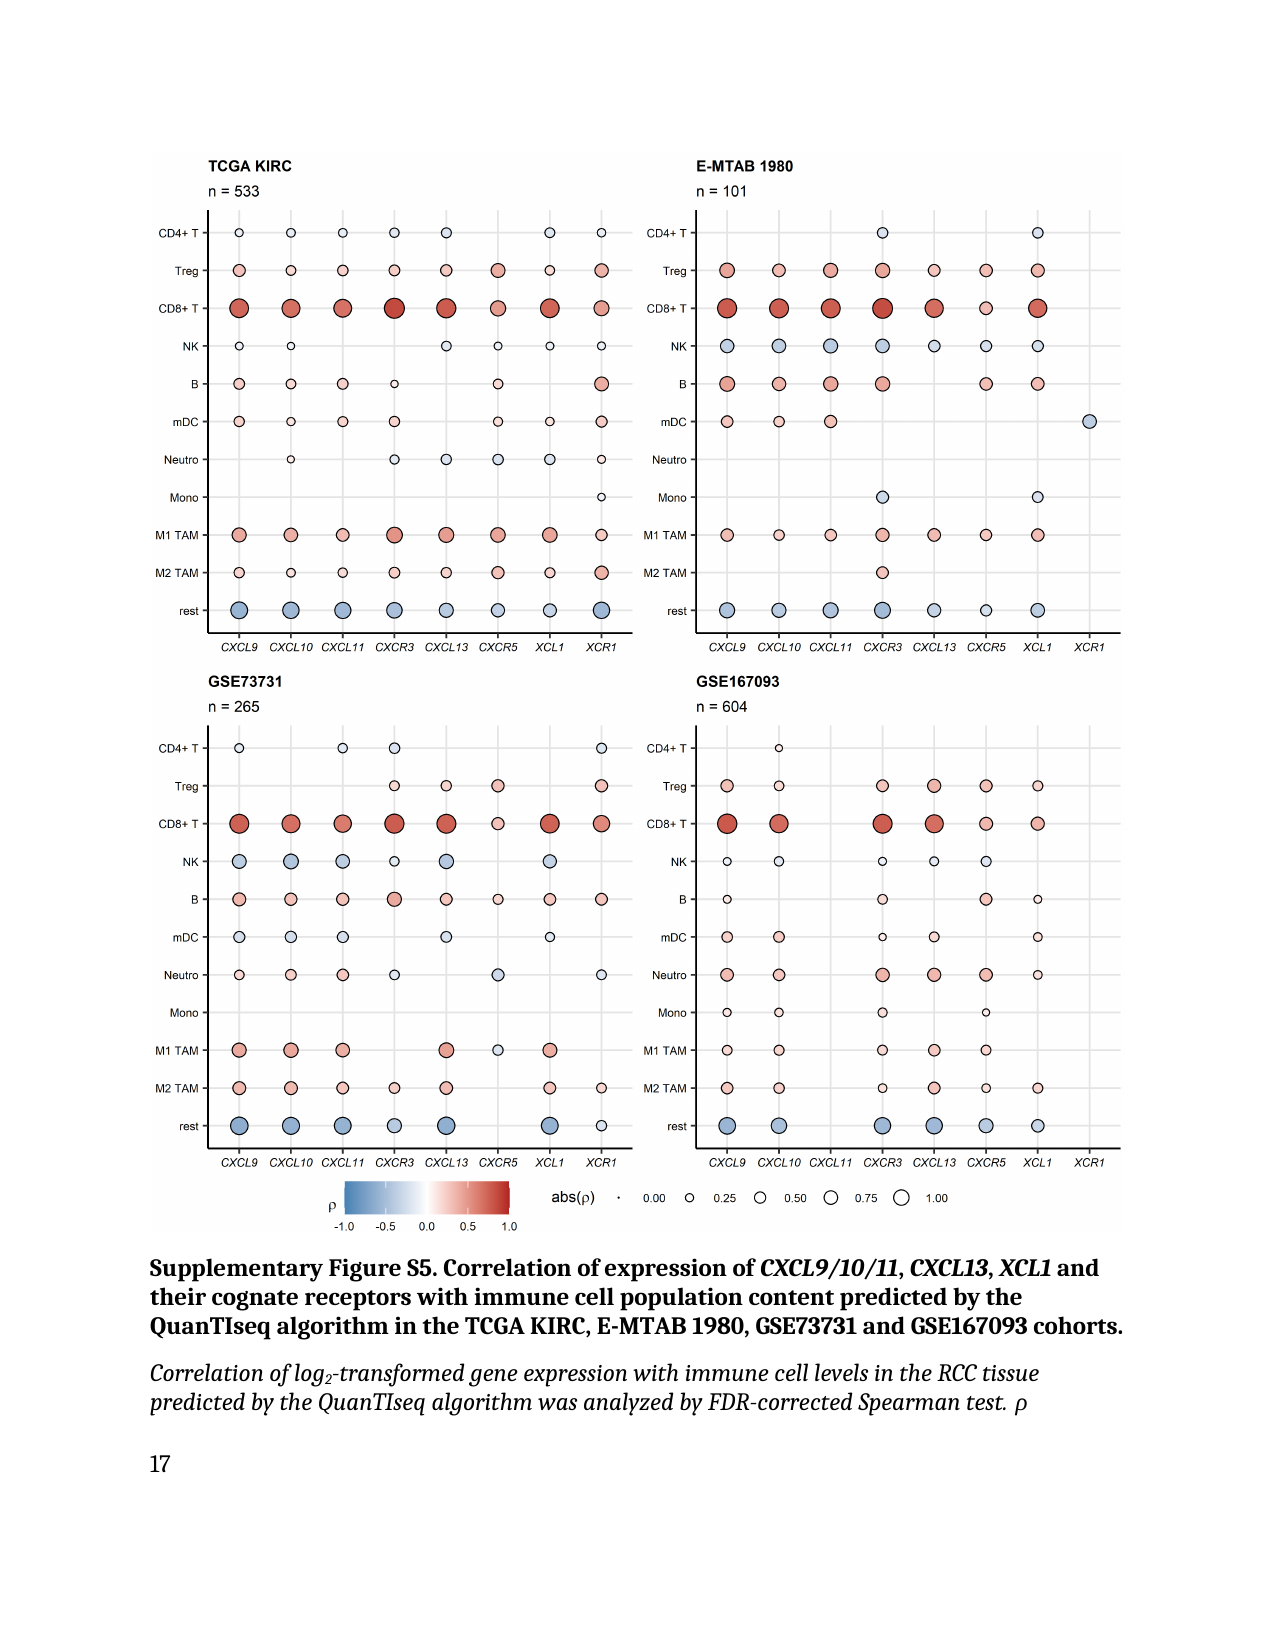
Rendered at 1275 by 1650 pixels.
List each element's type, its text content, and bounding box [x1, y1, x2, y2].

picture [150, 150, 1125, 1234]
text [150, 1359, 1125, 1417]
text Supplementary Figure S5. Correlation of expression of CXCL9/10/11, CXCL13, XCL1 and their cognate receptors with immune cell population content predicted by the QuanTIseq algorithm in the TCGA KIRC, E-MTAB 1980, GSE73731 and GSE167093 cohorts. [150, 1254, 1125, 1341]
